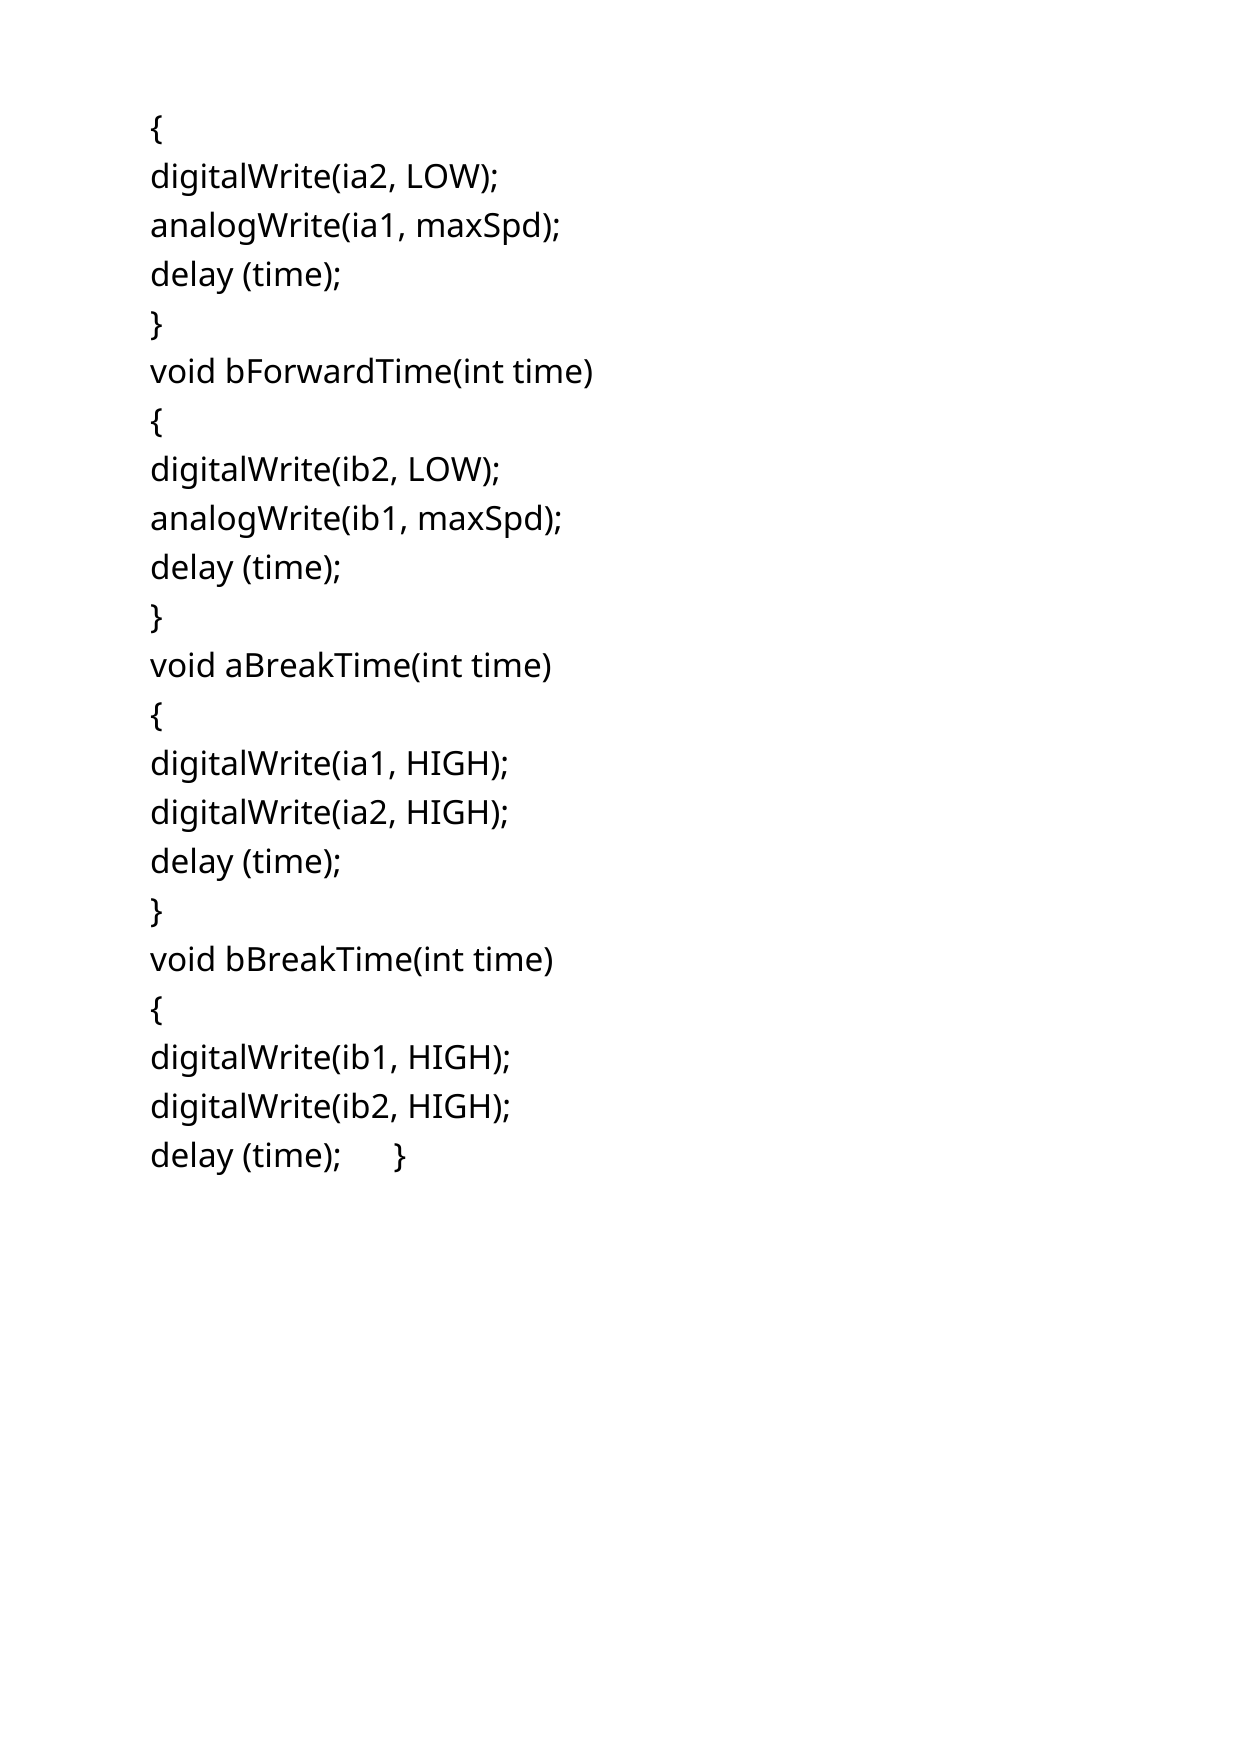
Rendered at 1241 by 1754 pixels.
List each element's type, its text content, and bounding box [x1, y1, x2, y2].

text void aBreakTime(int time) [150, 642, 1090, 687]
text { [150, 691, 1090, 736]
text digitalWrite(ia2, LOW); [150, 152, 1090, 198]
text void bForwardTime(int time) [150, 348, 1090, 394]
text { [150, 397, 1090, 443]
text } [150, 593, 1090, 638]
text digitalWrite(ib2, LOW); [150, 446, 1090, 492]
text { [150, 103, 1090, 149]
text digitalWrite(ib1, HIGH); [150, 1034, 1090, 1079]
text delay (time); [150, 250, 1090, 296]
text } [150, 299, 1090, 345]
text delay (time); [150, 838, 1090, 883]
text digitalWrite(ia1, HIGH); [150, 740, 1090, 785]
text analogWrite(ib1, maxSpd); [150, 495, 1090, 541]
text } [150, 887, 1090, 932]
text analogWrite(ia1, maxSpd); [150, 201, 1090, 247]
text digitalWrite(ia2, HIGH); [150, 789, 1090, 834]
text delay (time); [150, 544, 1090, 589]
text { [150, 985, 1090, 1030]
text void bBreakTime(int time) [150, 936, 1090, 981]
text delay (time); } [150, 1132, 1090, 1177]
text digitalWrite(ib2, HIGH); [150, 1083, 1090, 1128]
